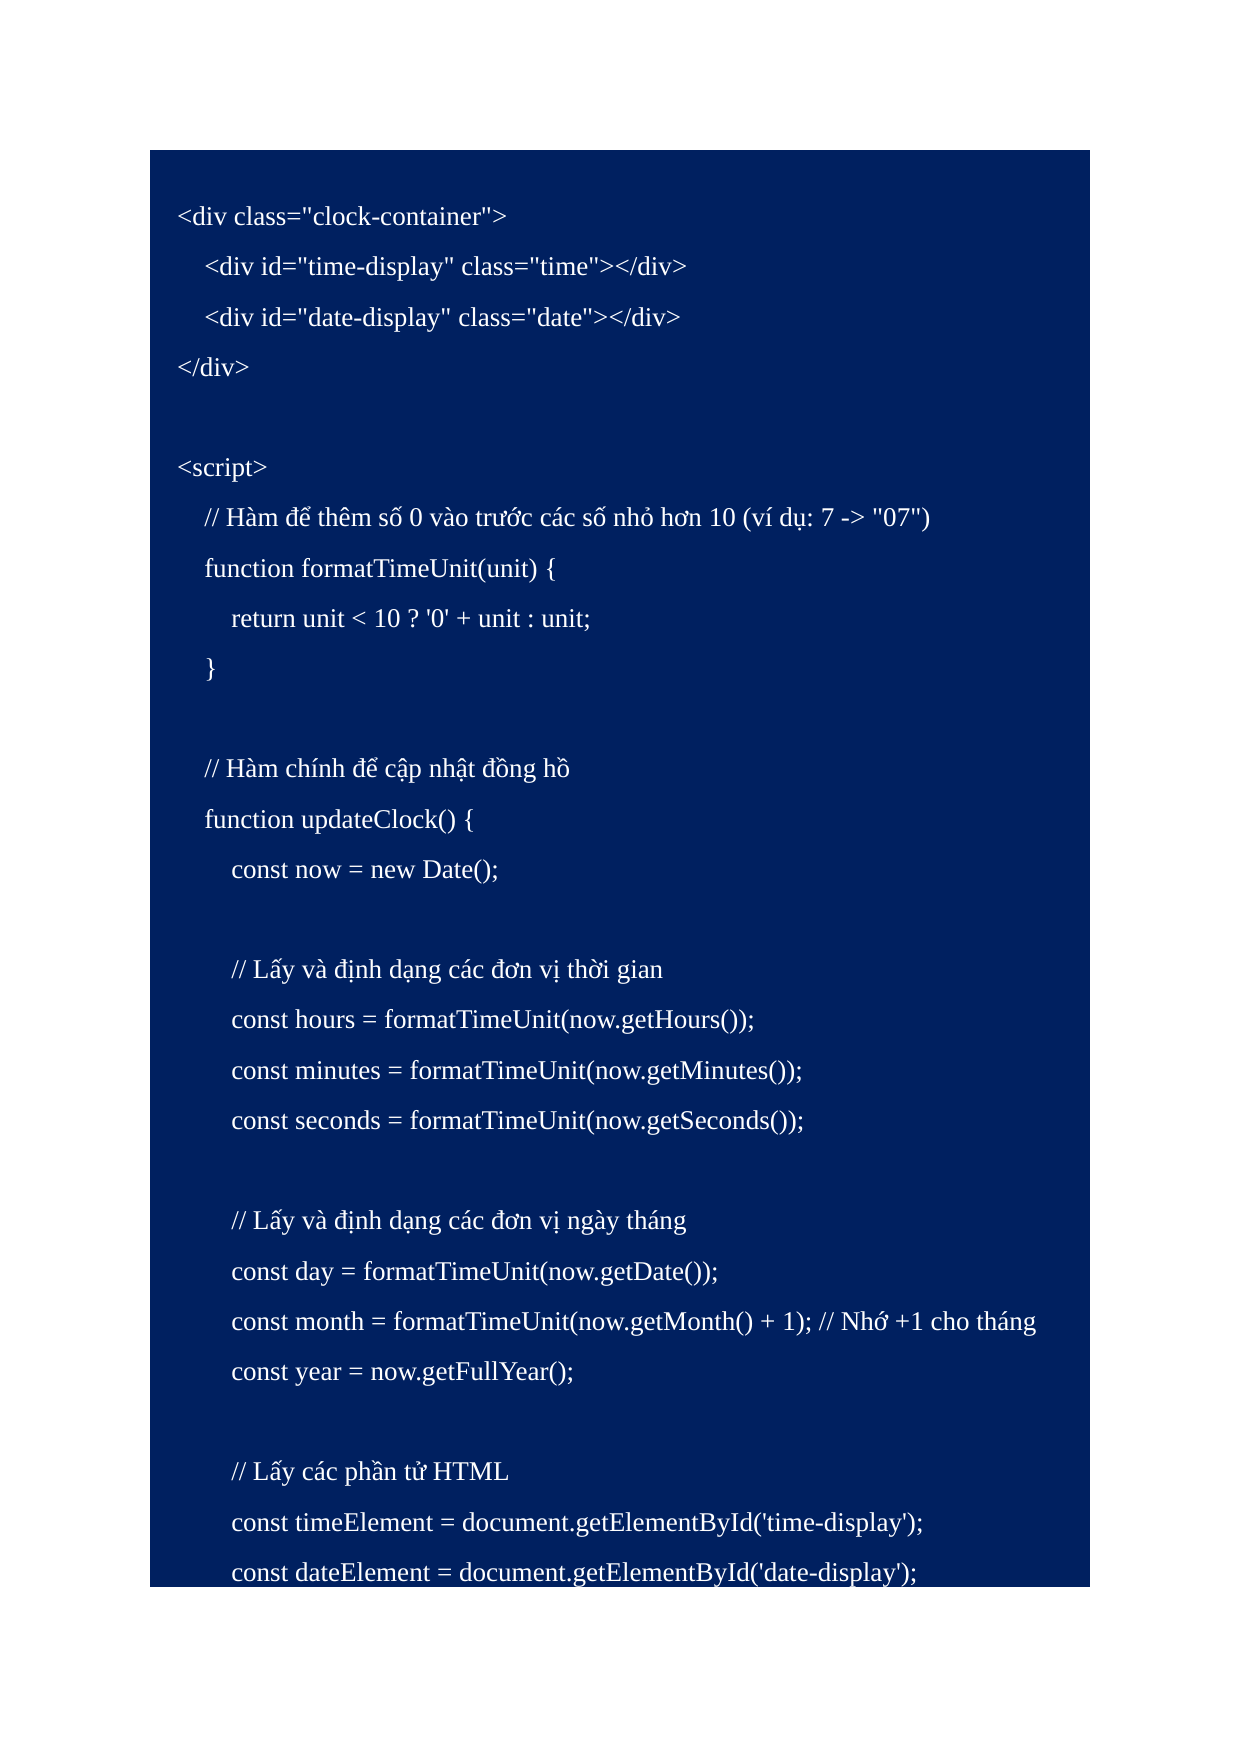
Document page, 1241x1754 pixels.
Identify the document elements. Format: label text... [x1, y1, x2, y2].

text // Hàm để thêm số 0 vào trước các số nhỏ hơn 10 (ví dụ: 7 -> "07") [150, 501, 1090, 533]
text const seconds = formatTimeUnit(now.getSeconds()); [150, 1104, 1090, 1135]
text const month = formatTimeUnit(now.getMonth() + 1); // Nhớ +1 cho tháng [150, 1305, 1090, 1336]
text // Hàm chính để cập nhật đồng hồ [150, 752, 1090, 784]
text <div id="time-display" class="time"></div> [150, 250, 1090, 282]
text // Lấy và định dạng các đơn vị ngày tháng [150, 1204, 1090, 1236]
text </div> [150, 351, 1090, 382]
text <script> [150, 451, 1090, 482]
text <div class="clock-container"> [150, 200, 1090, 231]
text } [150, 652, 1090, 683]
text const day = formatTimeUnit(now.getDate()); [150, 1254, 1090, 1286]
text const timeElement = document.getElementById('time-display'); [150, 1506, 1090, 1537]
text const minutes = formatTimeUnit(now.getMinutes()); [150, 1054, 1090, 1085]
text <div id="date-display" class="date"></div> [150, 301, 1090, 332]
text // Lấy các phần tử HTML [150, 1455, 1090, 1487]
text function updateClock() { [150, 803, 1090, 834]
text return unit < 10 ? '0' + unit : unit; [150, 602, 1090, 633]
text const now = new Date(); [150, 853, 1090, 884]
text const hours = formatTimeUnit(now.getHours()); [150, 1003, 1090, 1035]
text const dateElement = document.getElementById('date-display'); [150, 1556, 1090, 1587]
text // Lấy và định dạng các đơn vị thời gian [150, 953, 1090, 984]
text const year = now.getFullYear(); [150, 1355, 1090, 1386]
text function formatTimeUnit(unit) { [150, 552, 1090, 583]
